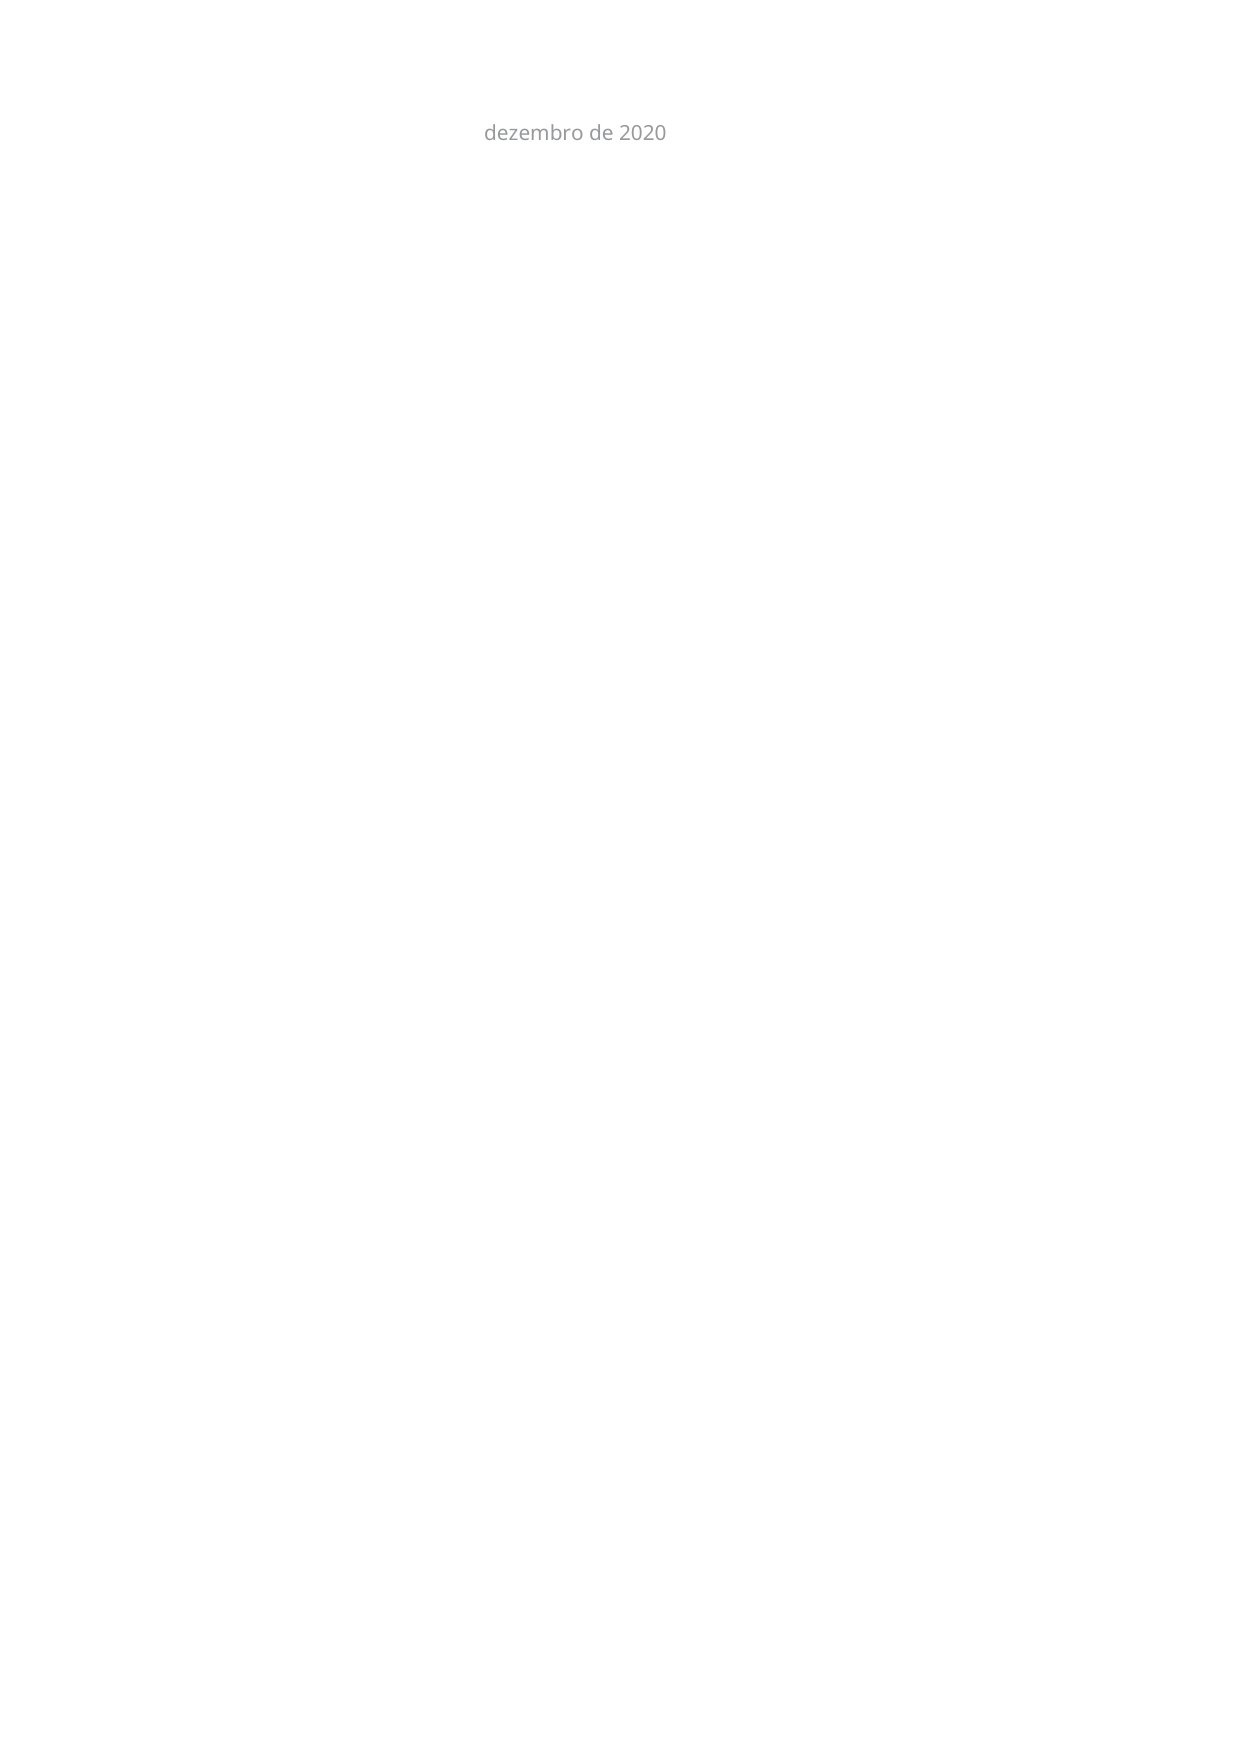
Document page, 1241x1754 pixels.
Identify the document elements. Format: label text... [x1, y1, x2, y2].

table_cell dezembro de 2020 [473, 118, 1157, 148]
